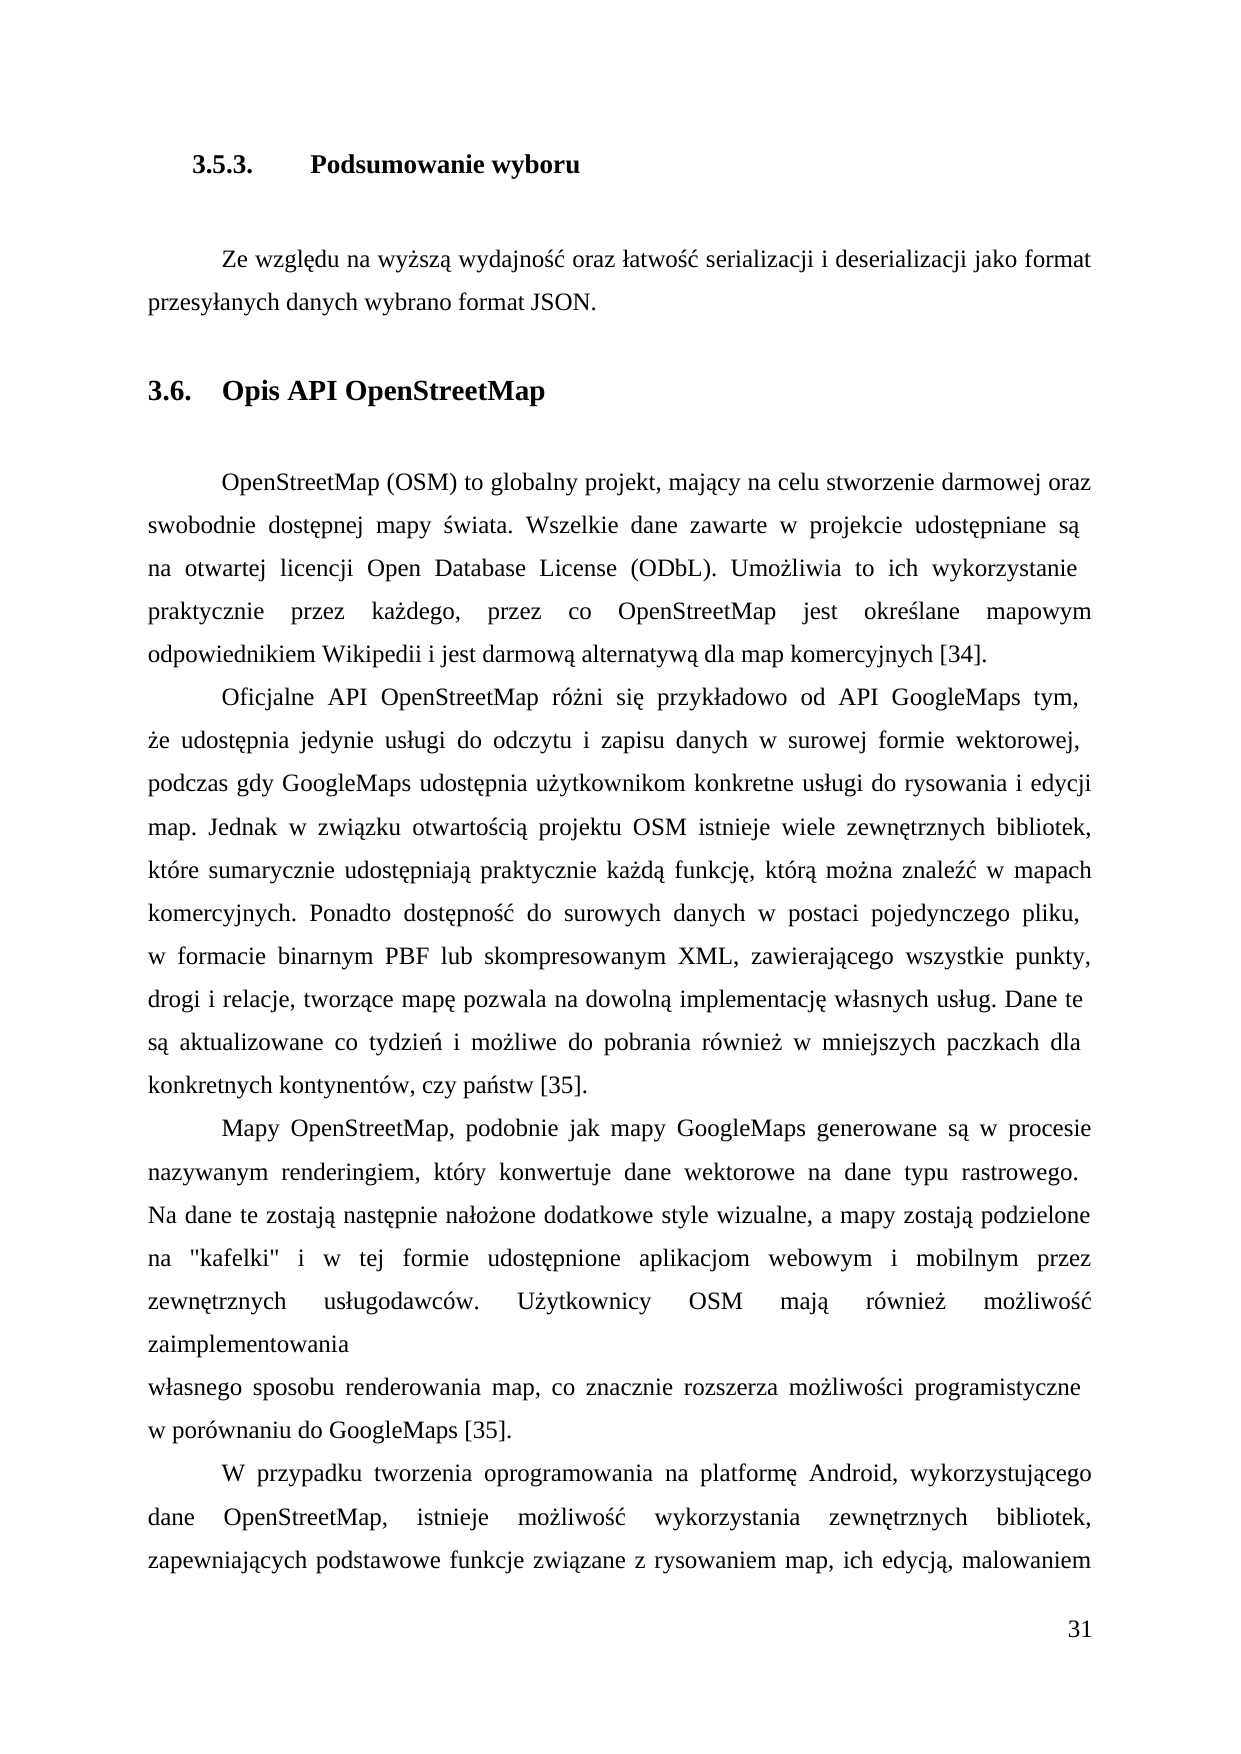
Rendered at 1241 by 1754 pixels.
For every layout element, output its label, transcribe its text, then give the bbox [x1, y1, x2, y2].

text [148, 1458, 1092, 1573]
subtitle Opis API OpenStreetMap [148, 373, 1092, 407]
text Oficjalne API OpenStreetMap różni się przykładowo od API GoogleMaps tym, że udostępnia jedynie usługi do odczytu i zapisu danych w surowej formie wektorowej, podczas gdy GoogleMaps udostępnia użytkownikom konkretne usługi do rysowania i edycji map. Jednak w związku otwartością projektu OSM istnieje wiele zewnętrznych bibliotek, które sumarycznie udostępniają praktycznie każdą funkcję, którą można znaleźć w mapach komercyjnych. Ponadto dostępność do surowych danych w postaci pojedynczego pliku, w formacie binarnym PBF lub skompresowanym XML, zawierającego wszystkie punkty, drogi i relacje, tworzące mapę pozwala na dowolną implementację własnych usług. Dane te są aktualizowane co tydzień i możliwe do pobrania również w mniejszych paczkach dla konkretnych kontynentów, czy państw [35]. [148, 682, 1092, 1099]
text OpenStreetMap (OSM) to globalny projekt, mający na celu stworzenie darmowej oraz swobodnie dostępnej mapy świata. Wszelkie dane zawarte w projekcie udostępniane są na otwartej licencji Open Database License (ODbL). Umożliwia to ich wykorzystanie praktycznie przez każdego, przez co OpenStreetMap jest określane mapowym odpowiednikiem Wikipedii i jest darmową alternatywą dla map komercyjnych [34]. [148, 467, 1092, 668]
text Ze względu na wyższą wydajność oraz łatwość serializacji i deserializacji jako format przesyłanych danych wybrano format JSON. [148, 244, 1092, 316]
subtitle Podsumowanie wyboru [192, 148, 1092, 179]
text Mapy OpenStreetMap, podobnie jak mapy GoogleMaps generowane są w procesie nazywanym renderingiem, który konwertuje dane wektorowe na dane typu rastrowego. Na dane te zostają następnie nałożone dodatkowe style wizualne, a mapy zostają podzielone na "kafelki" i w tej formie udostępnione aplikacjom webowym i mobilnym przez zewnętrznych usługodawców. Użytkownicy OSM mają również możliwość zaimplementowania własnego sposobu renderowania map, co znacznie rozszerza możliwości programistyczne w porównaniu do GoogleMaps [35]. [148, 1113, 1092, 1444]
